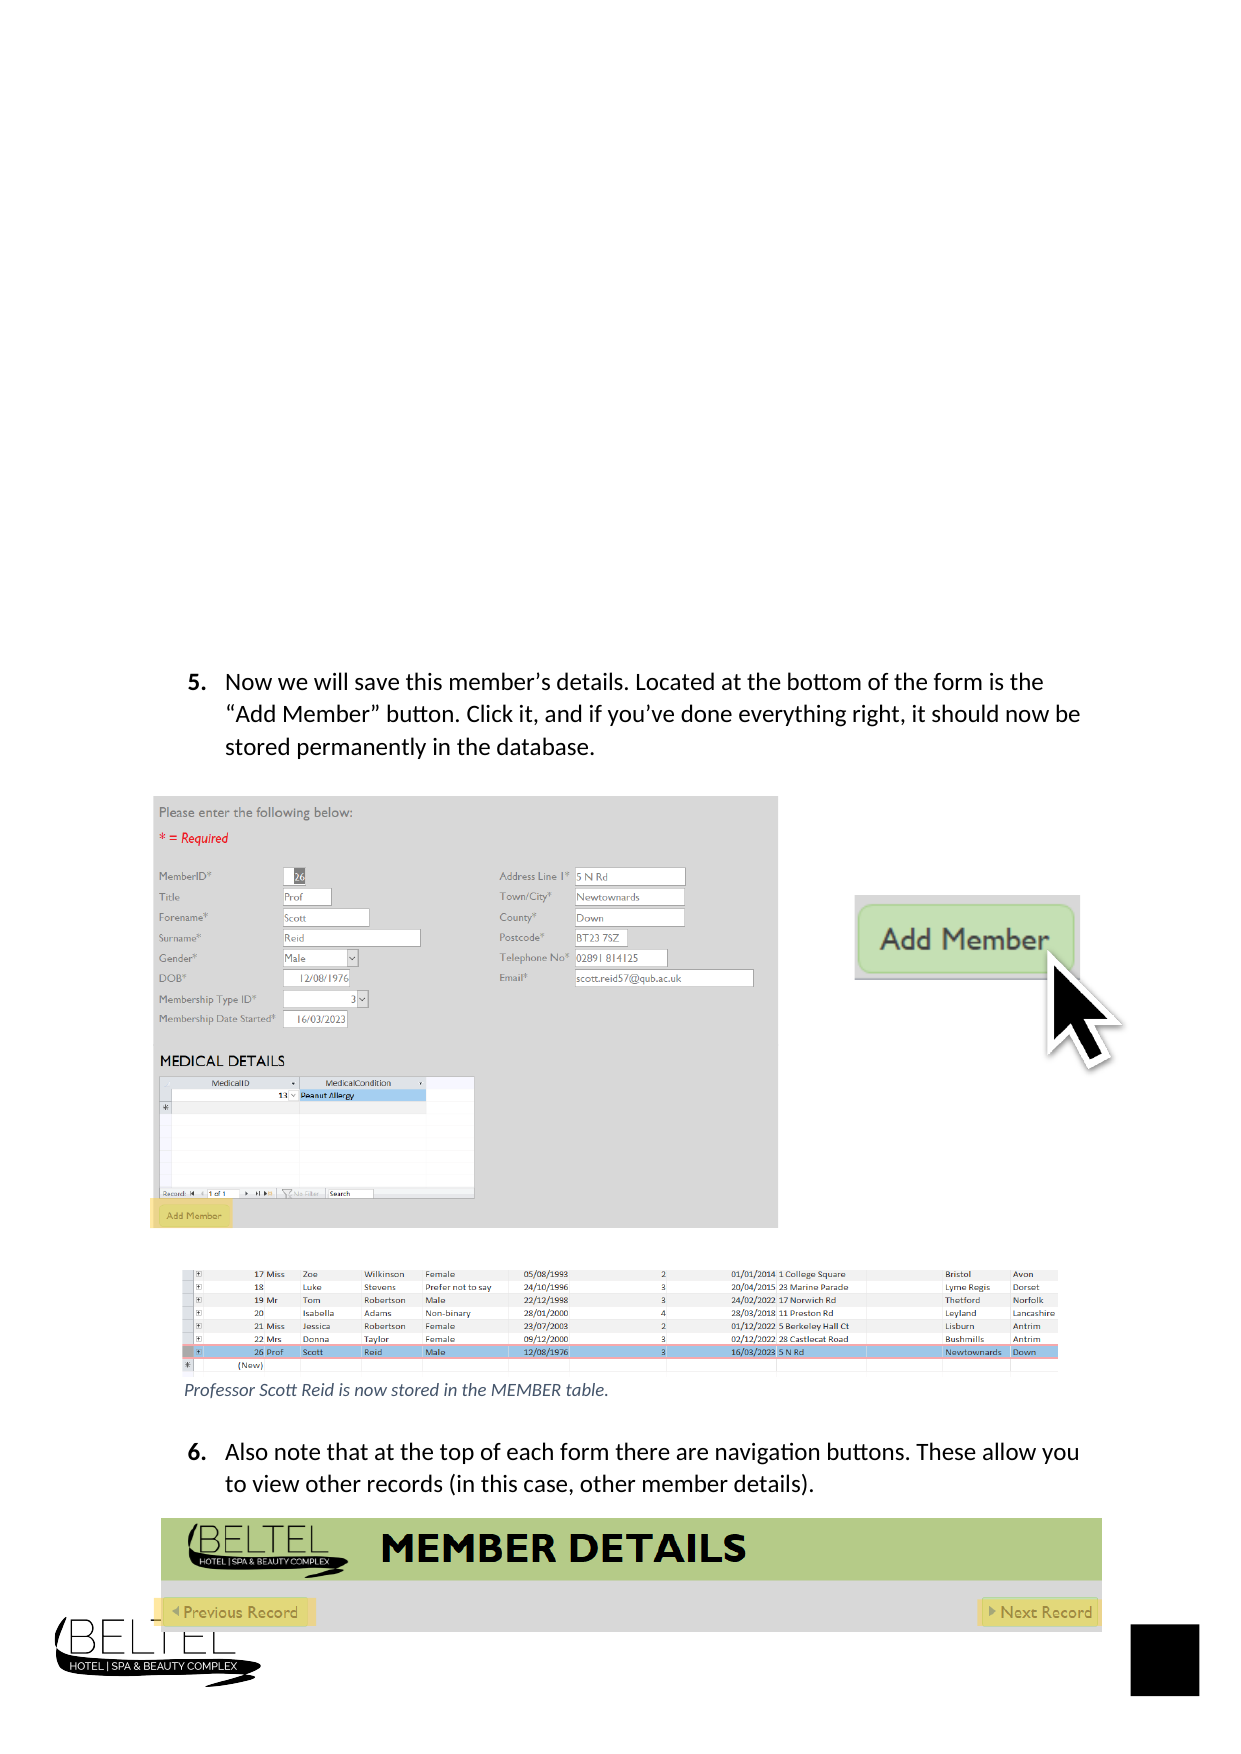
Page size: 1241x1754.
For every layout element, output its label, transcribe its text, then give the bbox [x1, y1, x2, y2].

picture [153, 796, 779, 1228]
list Also note that at the top of each form there are navigation buttons. These allow you to view other records (in this case, other member details). [187, 1316, 1090, 1499]
picture [54, 1518, 1102, 1687]
picture [854, 895, 1134, 1085]
picture [182, 1270, 1058, 1377]
list Now we will save this member’s details. Located at the bottom of the form is the “Add Member” button. Click it, and if you’ve done everything right, it should now be stored permanently in the database. [187, 666, 1090, 762]
